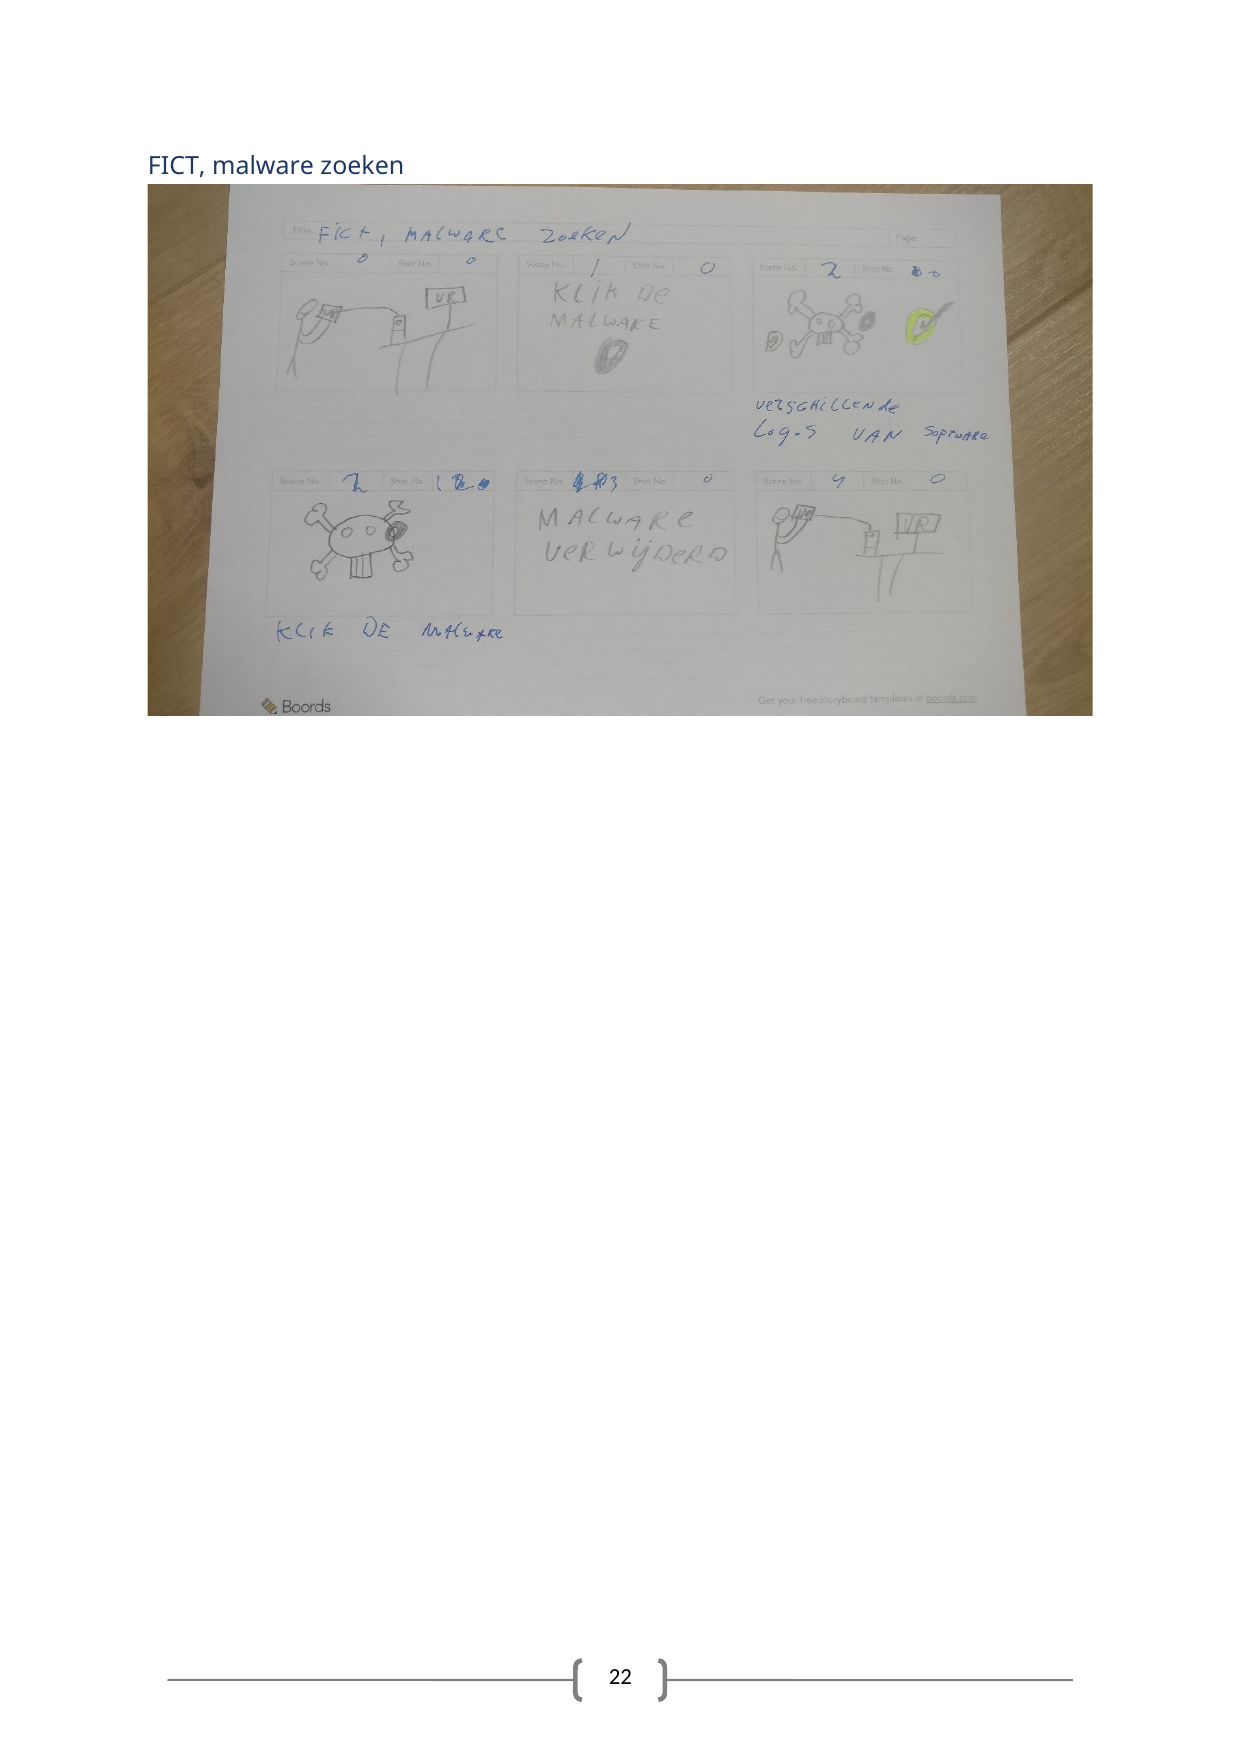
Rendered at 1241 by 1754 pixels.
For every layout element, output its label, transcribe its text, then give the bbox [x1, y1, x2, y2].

subtitle FICT, malware zoeken [148, 148, 1093, 182]
picture [147, 184, 1093, 716]
